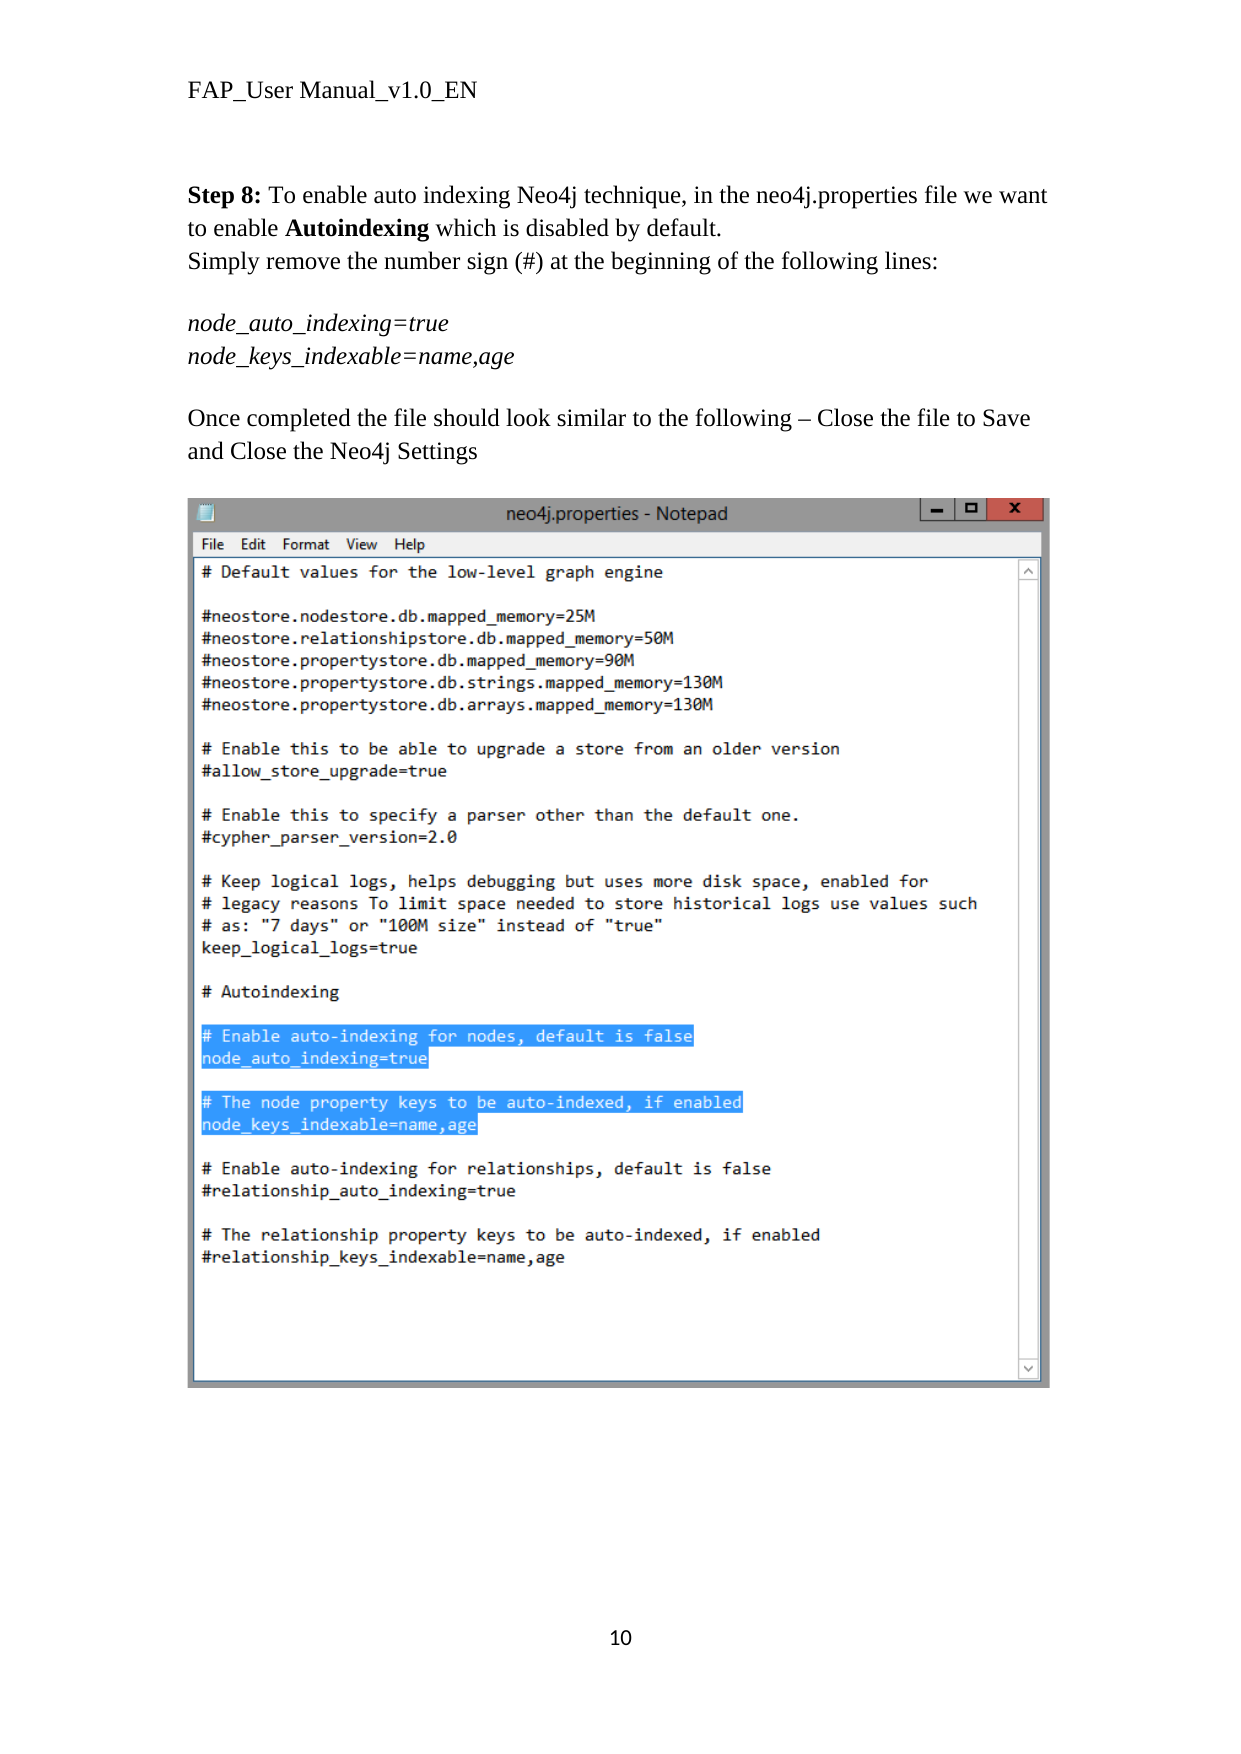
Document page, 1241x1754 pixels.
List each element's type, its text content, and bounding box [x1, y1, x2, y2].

picture [187, 498, 1050, 1388]
text Step 8: To enable auto indexing Neo4j technique, in the neo4j.properties file we want to enable Autoindexing which is disabled by default. Simply remove the number sign (#) at the beginning of the following lines: [187, 180, 1053, 275]
text Once completed the file should look similar to the following – Close the file to Save and Close the Neo4j Settings [187, 403, 1053, 465]
text node_auto_indexing=true node_keys_indexable=name,age [187, 308, 1053, 370]
